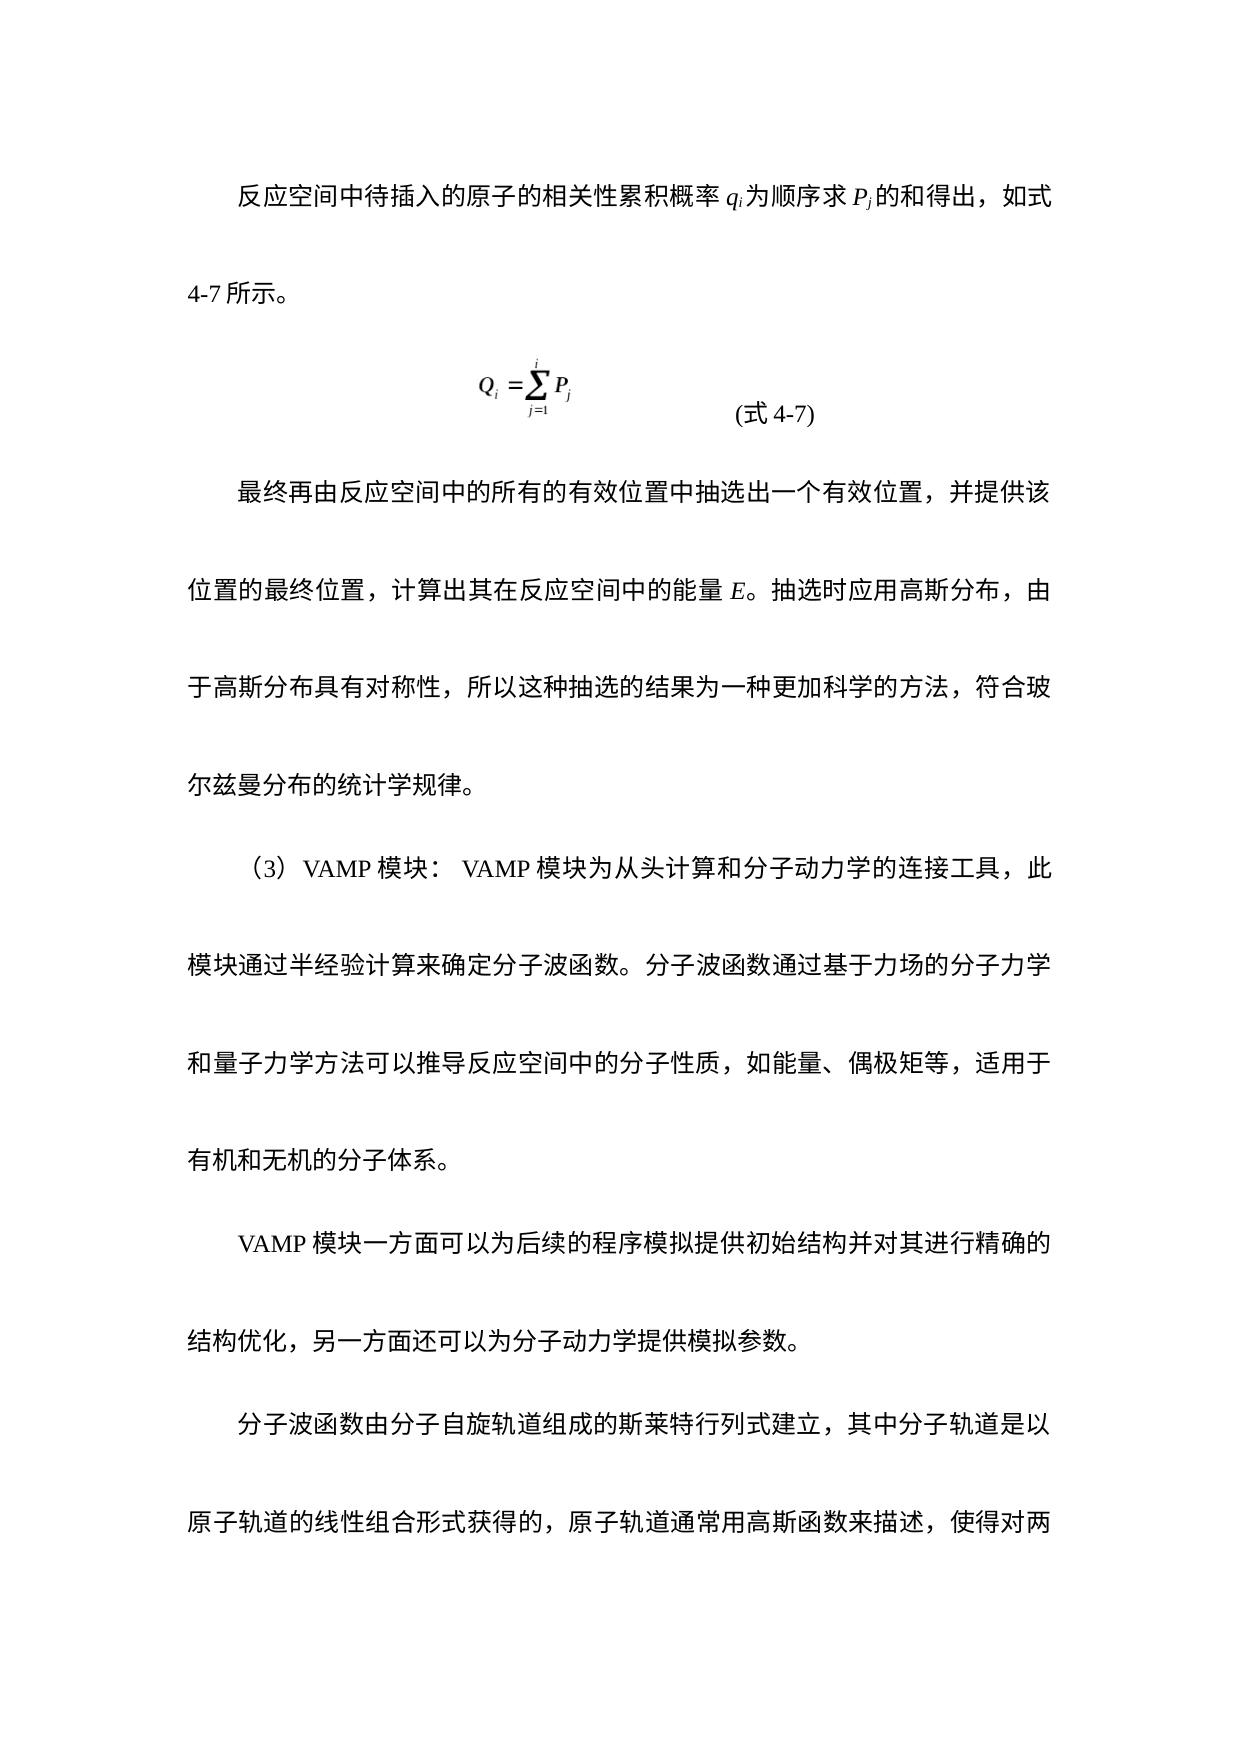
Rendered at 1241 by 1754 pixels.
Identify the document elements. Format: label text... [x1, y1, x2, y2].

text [187, 1390, 1053, 1553]
text 反应空间中待插入的原子的相关性累积概率qi为顺序求Pj的和得出，如式4-7所示。 [187, 162, 1053, 324]
text VAMP模块一方面可以为后续的程序模拟提供初始结构并对其进行精确的结构优化，另一方面还可以为分子动力学提供模拟参数。 [187, 1209, 1053, 1372]
text 最终再由反应空间中的所有的有效位置中抽选出一个有效位置，并提供该位置的最终位置，计算出其在反应空间中的能量E。抽选时应用高斯分布，由于高斯分布具有对称性，所以这种抽选的结果为一种更加科学的方法，符合玻尔兹曼分布的统计学规律。 [187, 458, 1053, 816]
text （3）VAMP模块： VAMP模块为从头计算和分子动力学的连接工具，此模块通过半经验计算来确定分子波函数。分子波函数通过基于力场的分子力学和量子力学方法可以推导反应空间中的分子性质，如能量、偶极矩等，适用于有机和无机的分子体系。 [187, 834, 1053, 1191]
text (式4-7) [187, 343, 1053, 440]
